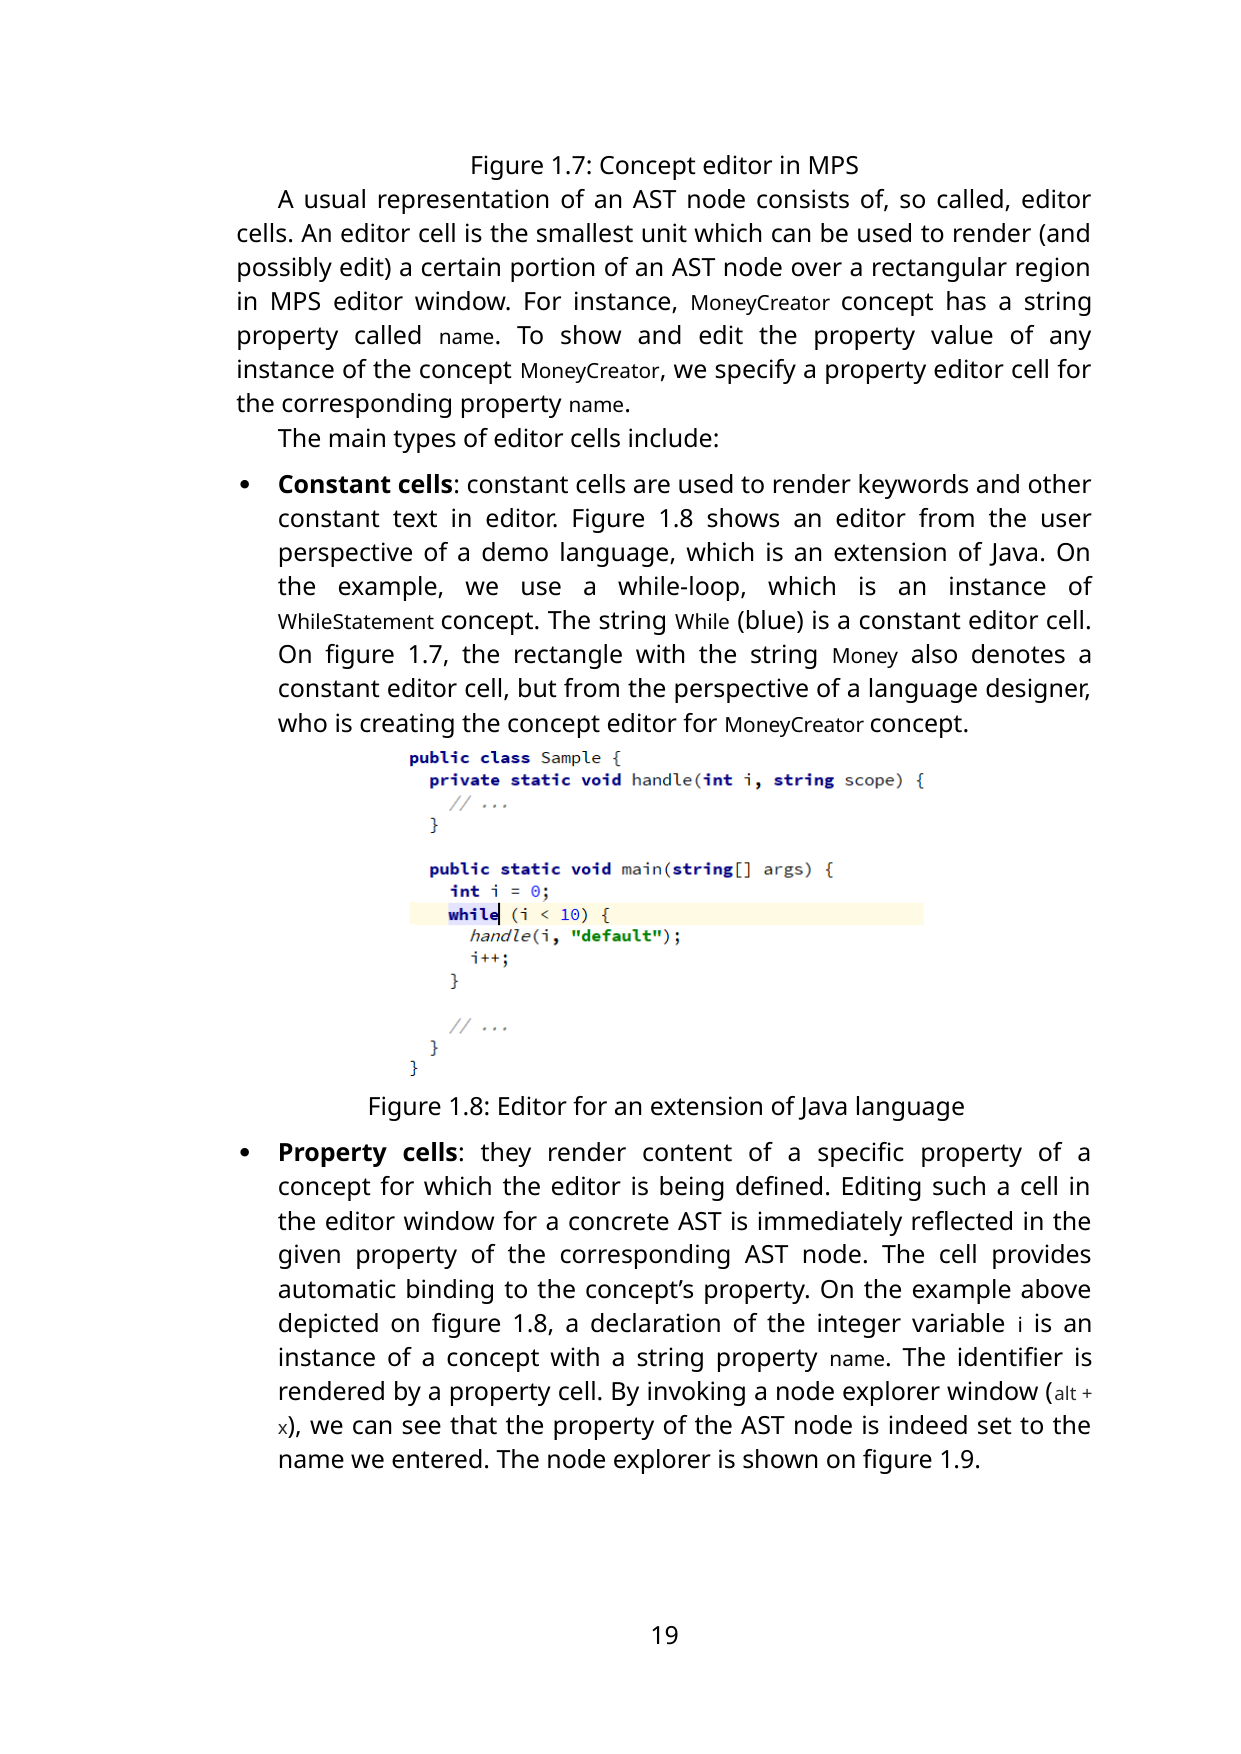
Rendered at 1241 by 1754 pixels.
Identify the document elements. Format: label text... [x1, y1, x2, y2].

text The main types of editor cells include: [236, 420, 1092, 454]
text Figure 1.7: Concept editor in MPS [236, 148, 1092, 182]
picture [409, 751, 924, 1076]
text Constant cells: constant cells are used to render keywords and other constant text in editor. Figure 1.8 shows an editor from the user perspective of a demo language, which is an extension of Java. On the example, we use a while-loop, which is an instance of WhileStatement concept. The string While (blue) is a constant editor cell. On figure 1.7, the rectangle with the string Money also denotes a constant editor cell, but from the perspective of a language designer, who is creating the concept editor for MoneyCreator concept. [240, 467, 1092, 739]
list Figure 1.8: Editor for an extension of Java language [240, 1088, 1092, 1122]
text A usual representation of an AST node consists of, so called, editor cells. An editor cell is the smallest unit which can be used to render (and possibly edit) a certain portion of an AST node over a rectangular region in MPS editor window. For instance, MoneyCreator concept has a string property called name. To show and edit the property value of any instance of the concept MoneyCreator, we specify a property editor cell for the corresponding property name. [236, 182, 1092, 420]
text Property cells: they render content of a specific property of a concept for which the editor is being defined. Editing such a cell in the editor window for a concrete AST is immediately reflected in the given property of the corresponding AST node. The cell provides automatic binding to the concept’s property. On the example above depicted on figure 1.8, a declaration of the integer variable i is an instance of a concept with a string property name. The identifier is rendered by a property cell. By invoking a node explorer window (alt + x), we can see that the property of the AST node is indeed set to the name we entered. The node explorer is shown on figure 1.9. [240, 1135, 1092, 1476]
